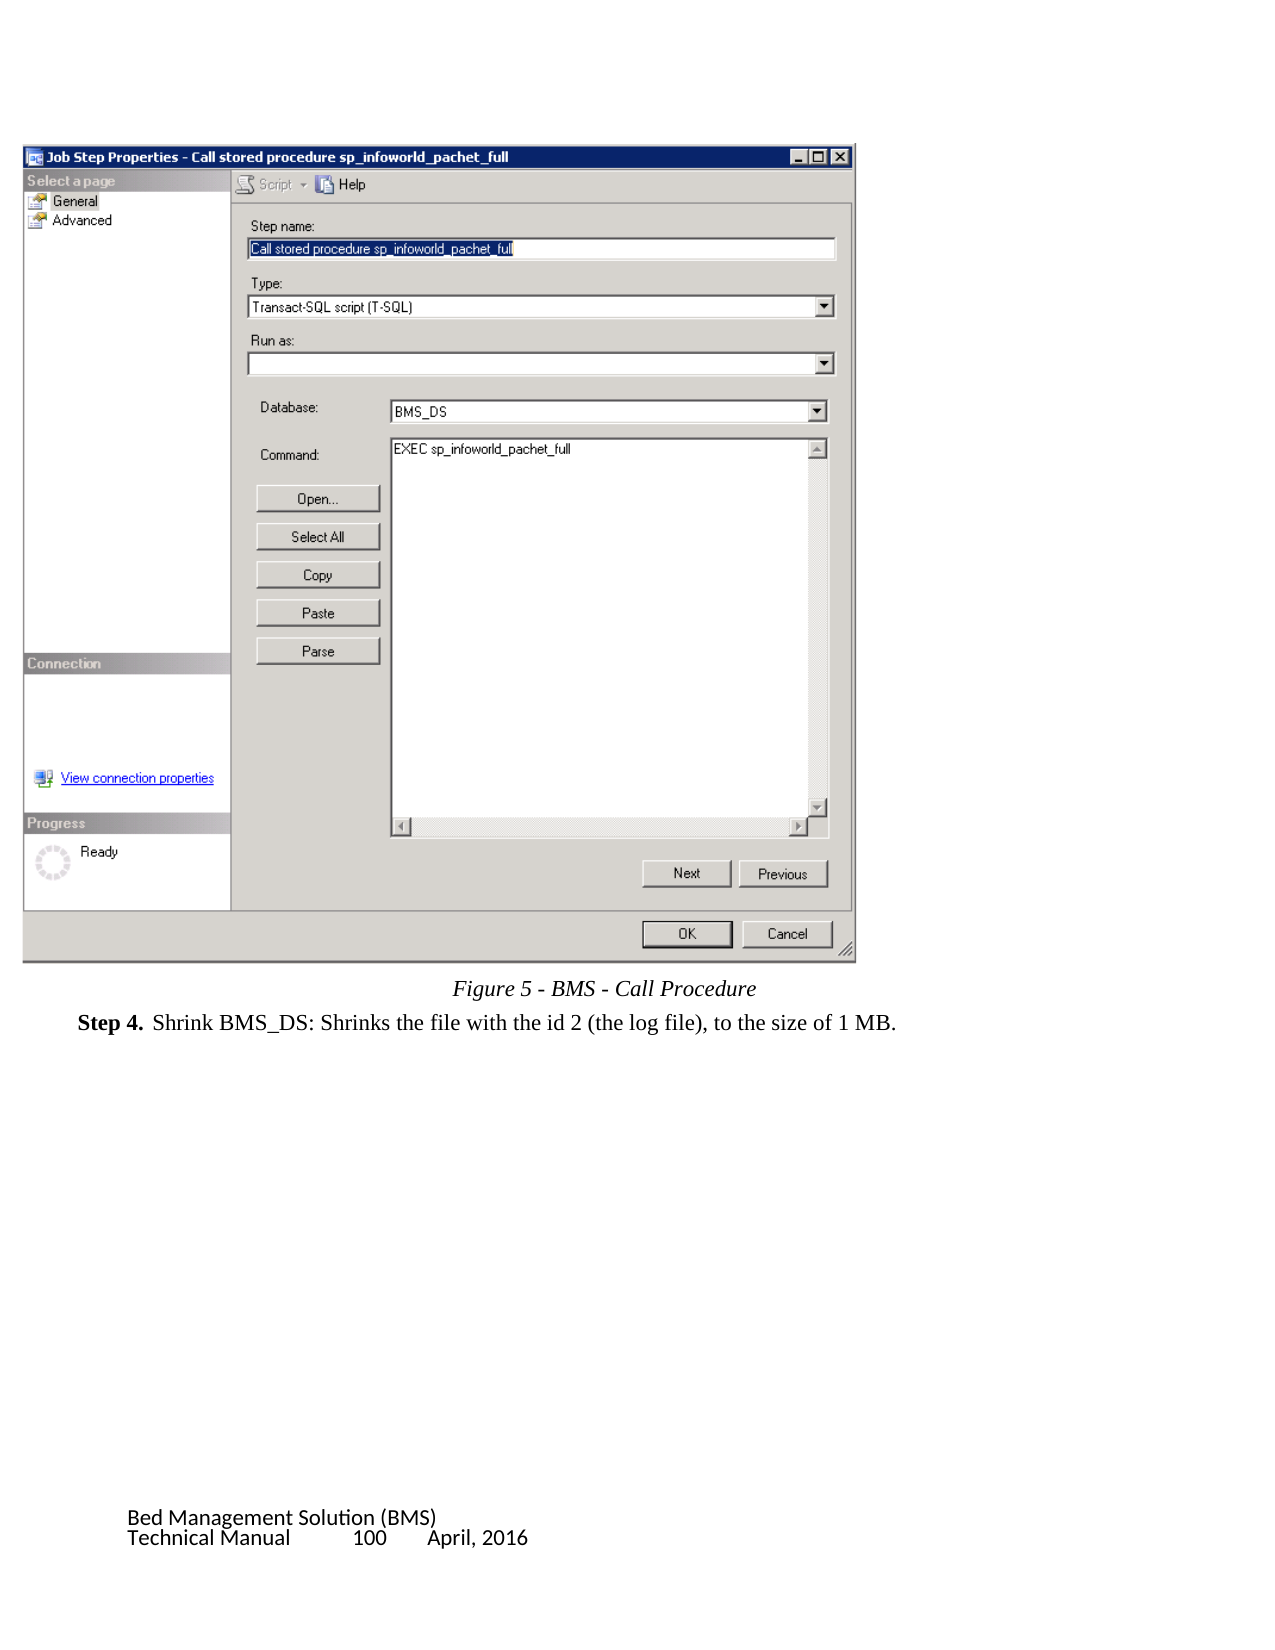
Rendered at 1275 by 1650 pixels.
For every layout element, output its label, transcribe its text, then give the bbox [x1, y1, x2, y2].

text Figure 5 - BMS - Call Procedure [413, 975, 795, 1001]
picture [22, 143, 857, 964]
text Step 4. Shrink BMS_DS: Shrinks the file with the id 2 (the log file), to the size of 1 MB. [77, 1009, 1148, 1035]
